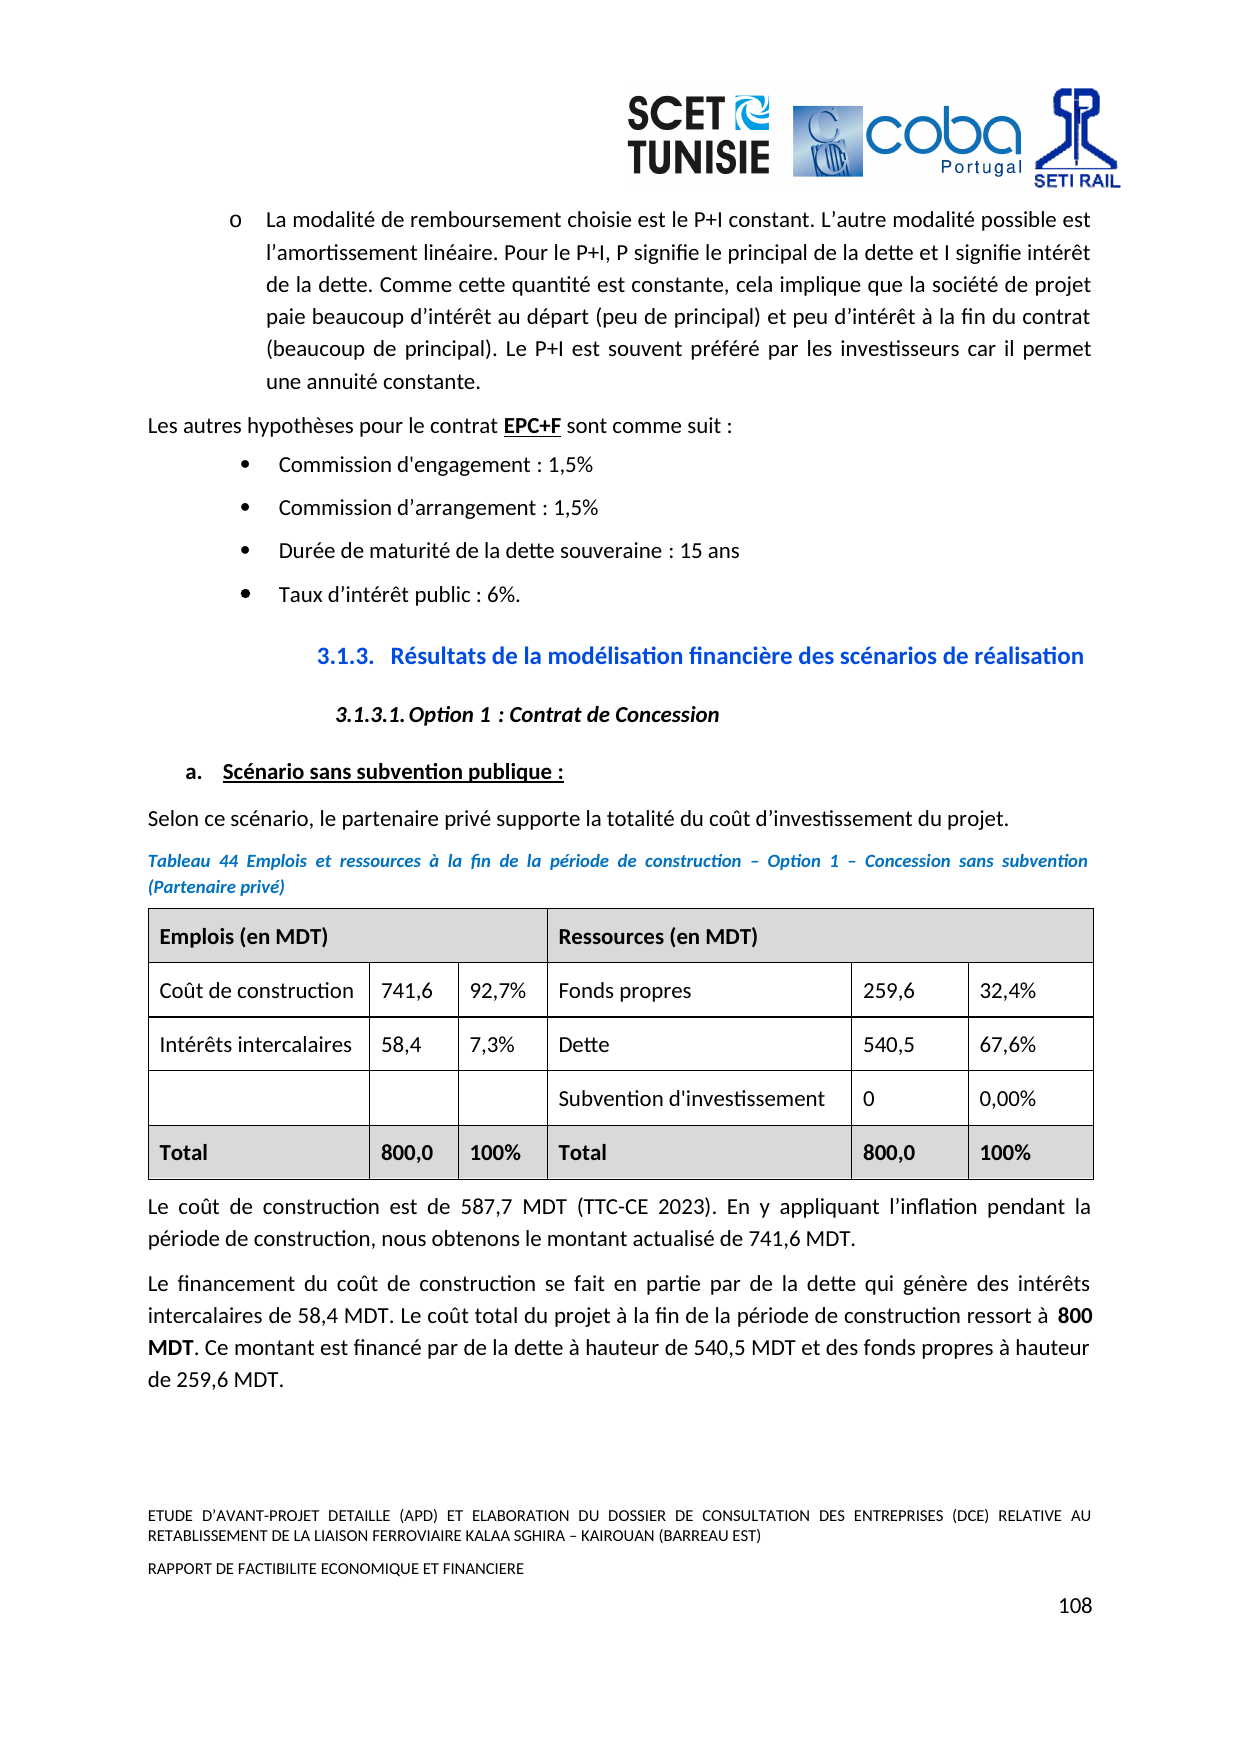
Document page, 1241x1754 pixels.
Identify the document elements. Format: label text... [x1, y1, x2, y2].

text Le financement du coût de construction se fait en partie par de la dette qui génère des intérêts intercalaires de 58,4 MDT. Le coût total du projet à la fin de la période de construction ressort à 800 MDT. Ce montant est financé par de la dette à hauteur de 540,5 MDT et des fonds propres à hauteur de 259,6 MDT. [148, 1269, 1093, 1393]
text Selon ce scénario, le partenaire privé supporte la totalité du coût d’investissement du projet. [148, 804, 1093, 833]
list Durée de maturité de la dette souveraine : 15 ans [241, 537, 1093, 564]
picture [624, 86, 1123, 189]
table_cell 92,7% [459, 963, 547, 1016]
list Commission d’arrangement : 1,5% [241, 493, 1093, 521]
table_cell [459, 1071, 547, 1124]
table_header Emplois (en MDT) [149, 909, 547, 962]
table_cell 0 [852, 1071, 968, 1124]
text La modalité de remboursement choisie est le P+I constant. L’autre modalité possible est l’amortissement linéaire. Pour le P+I, P signifie le principal de la dette et I signifie intérêt de la dette. Comme cette quantité est constante, cela implique que la société de projet paie beaucoup d’intérêt au départ (peu de principal) et peu d’intérêt à la fin du contrat (beaucoup de principal). Le P+I est souvent préféré par les investisseurs car il permet une annuité constante. [228, 205, 1093, 395]
table_cell 800,0 [852, 1126, 968, 1178]
table_cell 259,6 [852, 963, 968, 1016]
table_cell 800,0 [370, 1126, 458, 1178]
table_cell 741,6 [370, 963, 458, 1016]
table_cell Total [548, 1126, 851, 1178]
table_cell 100% [459, 1126, 547, 1178]
table_cell 0,00% [969, 1071, 1093, 1124]
text Résultats de la modélisation financière des scénarios de réalisation [317, 640, 1093, 670]
list Scénario sans subvention publique : [185, 757, 1093, 785]
table_cell 58,4 [370, 1018, 458, 1070]
table_cell Coût de construction [149, 963, 369, 1016]
table_cell 32,4% [969, 963, 1093, 1016]
table_cell 7,3% [459, 1018, 547, 1070]
table_cell [370, 1071, 458, 1124]
table_cell Fonds propres [548, 963, 851, 1016]
text Option 1 : Contrat de Concession [335, 700, 1093, 728]
text Tableau Emplois et ressources à la fin de la période de construction – Option 1 – Concession sans subvention (Partenaire privé) [148, 849, 1093, 898]
text Le coût de construction est de 587,7 MDT (TTC-CE 2023). En y appliquant l’inflation pendant la période de construction, nous obtenons le montant actualisé de 741,6 MDT. [148, 1192, 1093, 1252]
table_cell Intérêts intercalaires [149, 1018, 369, 1070]
list Commission d'engagement : 1,5% [241, 450, 1093, 478]
table_cell [149, 1071, 369, 1124]
table_cell 67,6% [969, 1018, 1093, 1070]
table_cell 540,5 [852, 1018, 968, 1070]
table_header Ressources (en MDT) [548, 909, 1093, 962]
text Les autres hypothèses pour le contrat EPC+F sont comme suit : [148, 411, 1093, 439]
table_cell Total [149, 1126, 369, 1178]
list Taux d’intérêt public : 6%. [241, 580, 1093, 608]
table_cell Dette [548, 1018, 851, 1070]
table_cell Subvention d'investissement [548, 1071, 851, 1124]
table_cell 100% [969, 1126, 1093, 1178]
